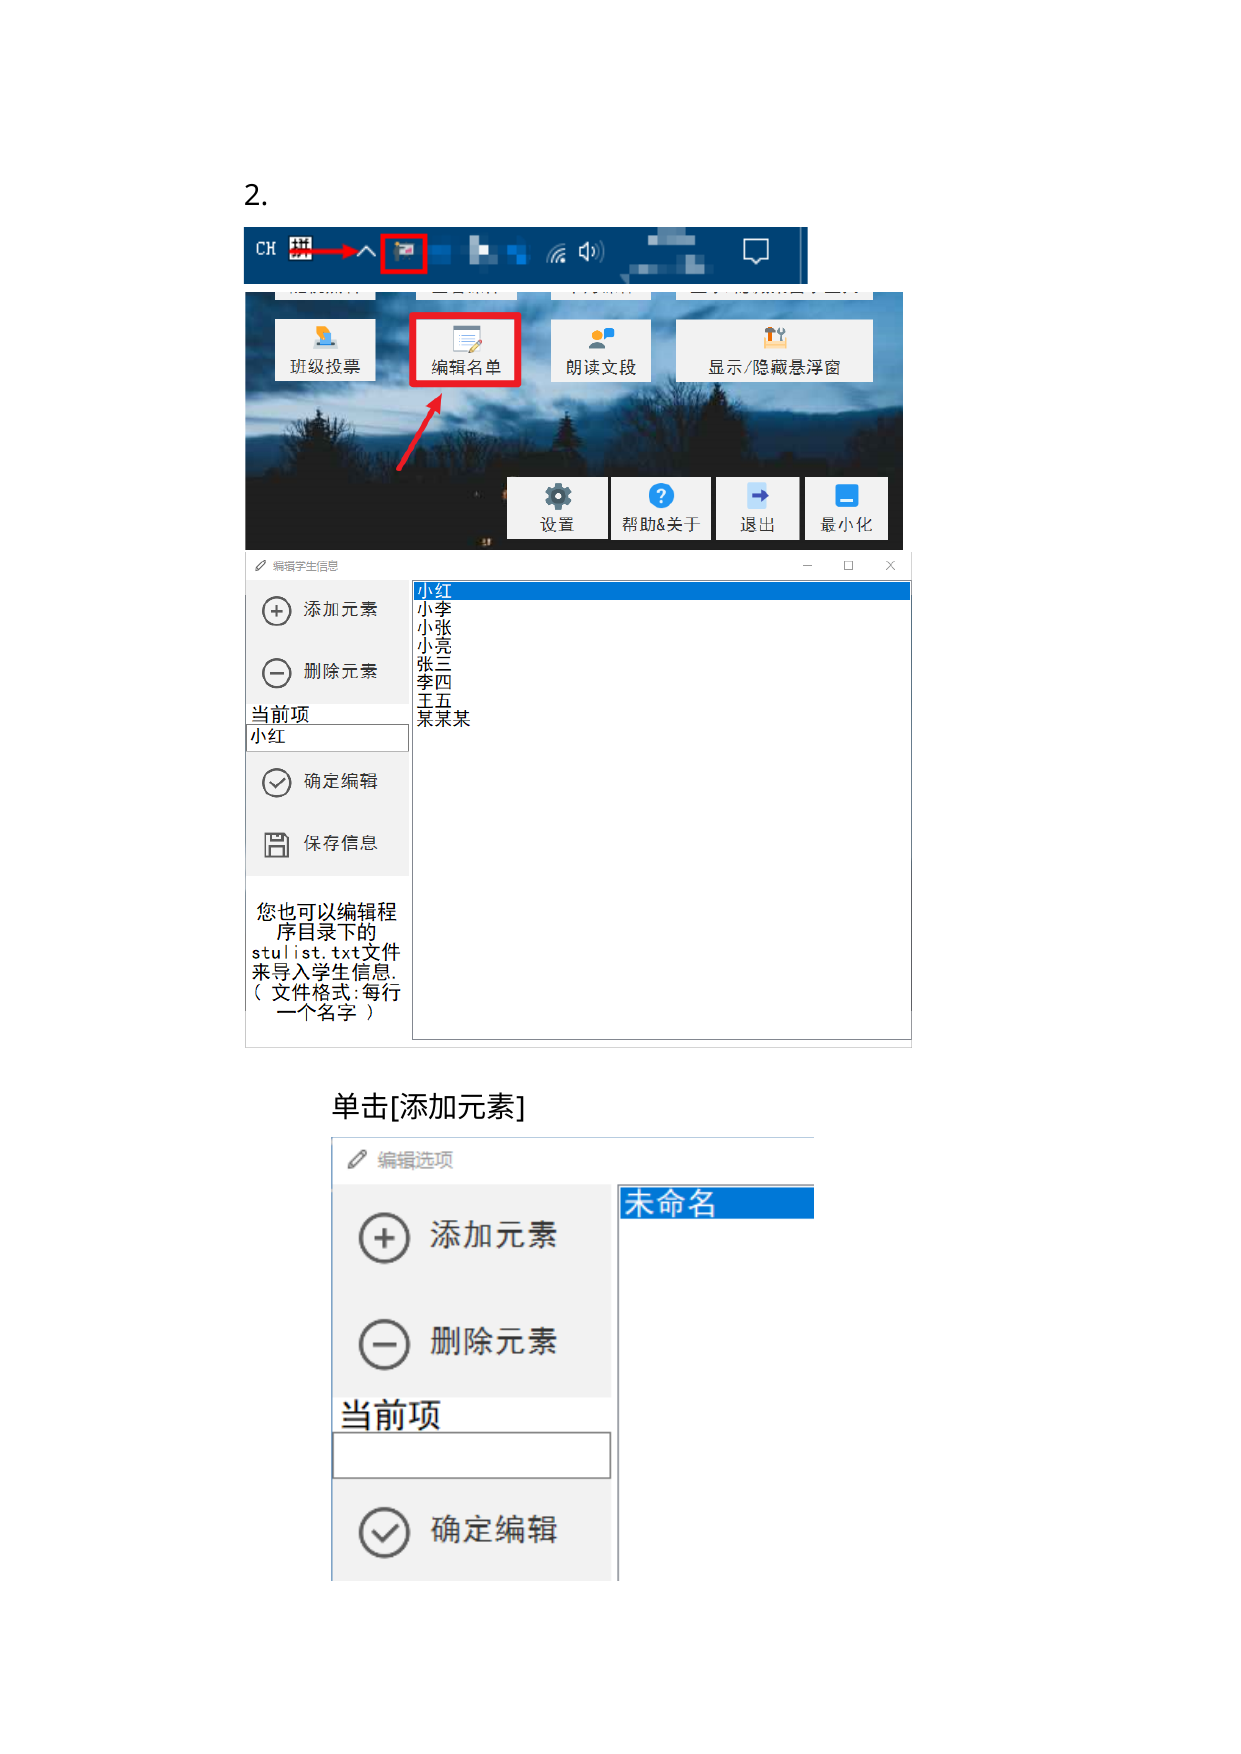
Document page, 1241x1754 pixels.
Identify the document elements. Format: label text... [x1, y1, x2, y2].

picture [331, 1137, 814, 1581]
picture [245, 292, 903, 550]
picture [245, 552, 912, 1048]
text 单击[添加元素] [318, 1072, 1128, 1137]
picture [243, 227, 808, 284]
